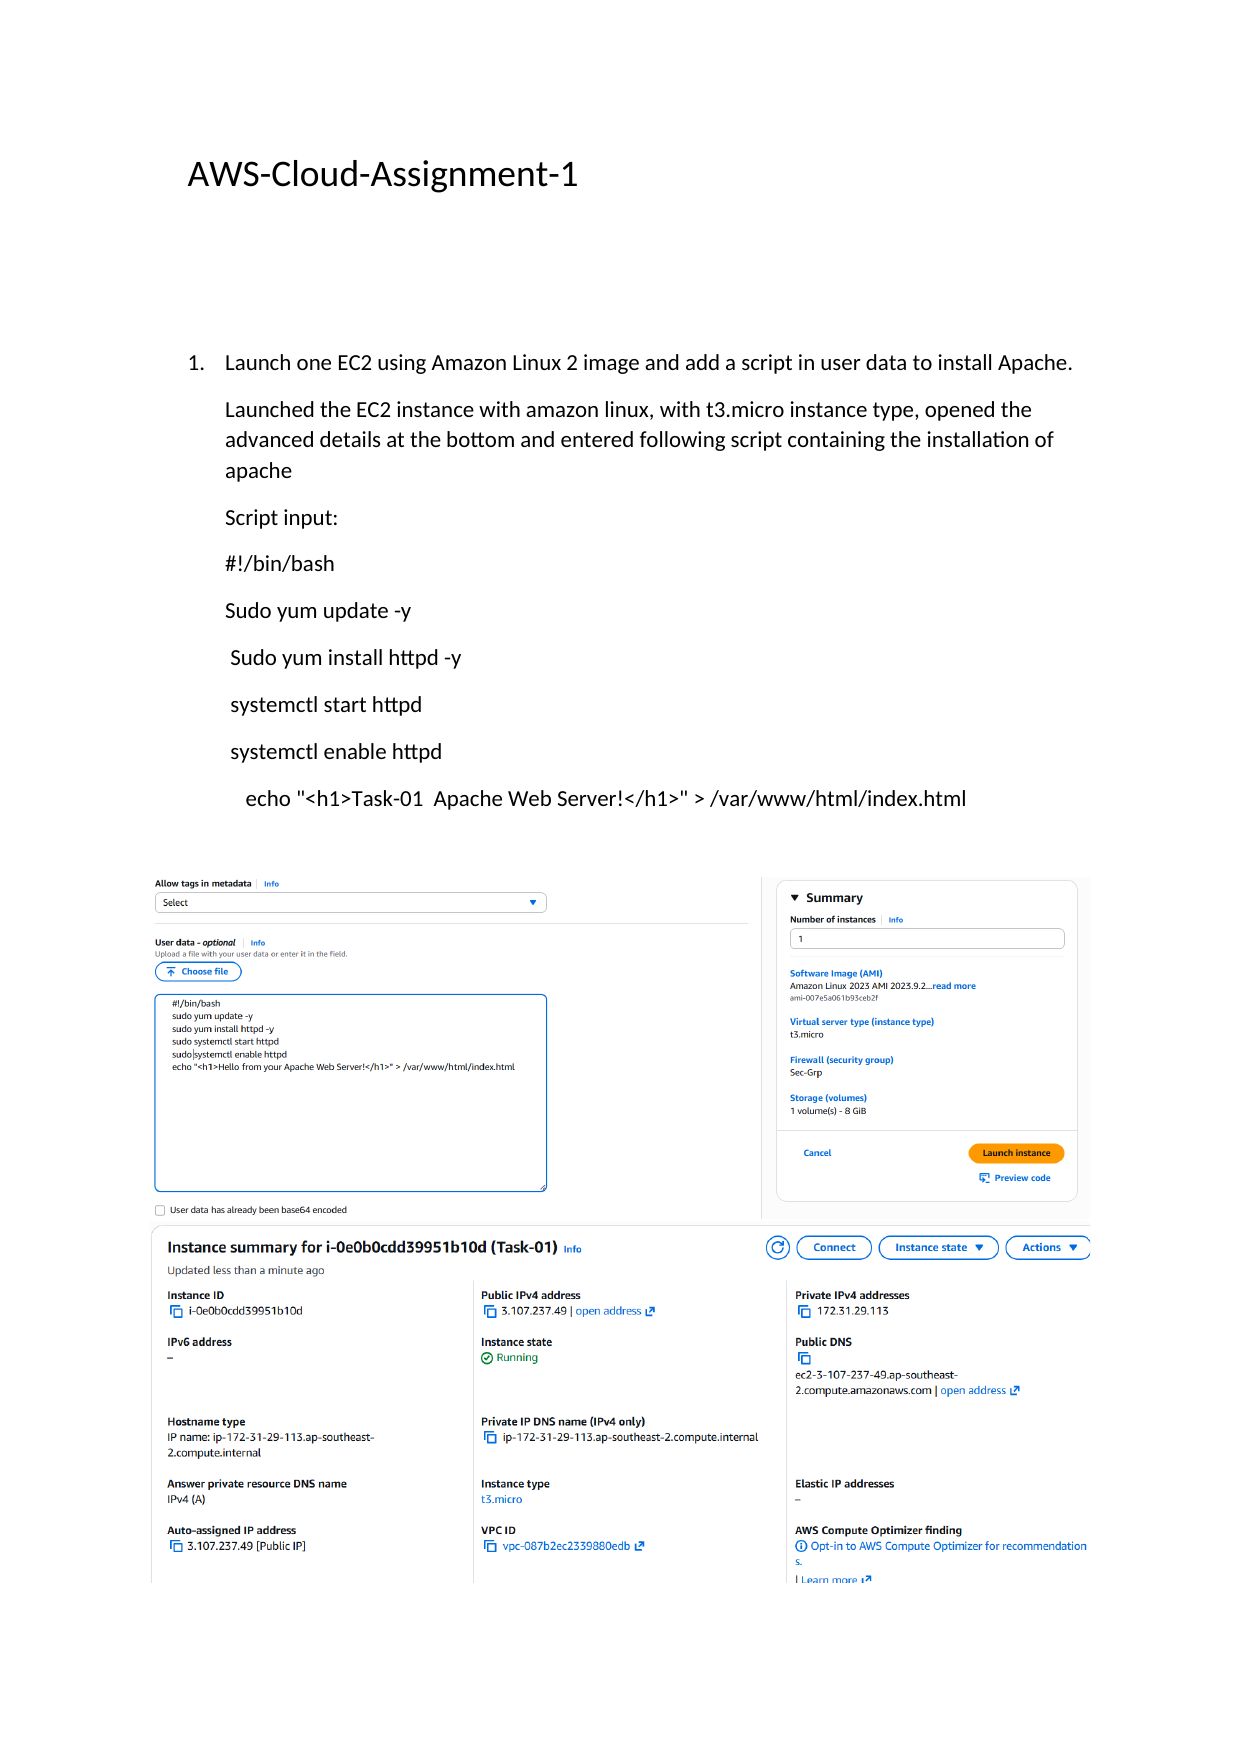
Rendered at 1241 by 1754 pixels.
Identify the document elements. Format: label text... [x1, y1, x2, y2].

text #!/bin/bash [225, 549, 1090, 577]
text systemctl start httpd [225, 690, 1090, 718]
text systemctl enable httpd [225, 737, 1090, 765]
text Sudo yum update -y [225, 596, 1090, 624]
picture [150, 1221, 1091, 1583]
text Sudo yum install httpd -y [225, 643, 1090, 671]
list Launch one EC2 using Amazon Linux 2 image and add a script in user data to install Apache. [187, 348, 1090, 376]
text echo "<h1>Task-01 Apache Web Server!</h1>" > /var/www/html/index.html [225, 784, 1090, 812]
text AWS-Cloud-Assignment-1 [187, 150, 1090, 196]
text Script input: [225, 503, 1090, 531]
picture [150, 877, 1091, 1219]
text Launched the EC2 instance with amazon linux, with t3.micro instance type, opened the advanced details at the bottom and entered following script containing the installation of apache [225, 395, 1090, 484]
